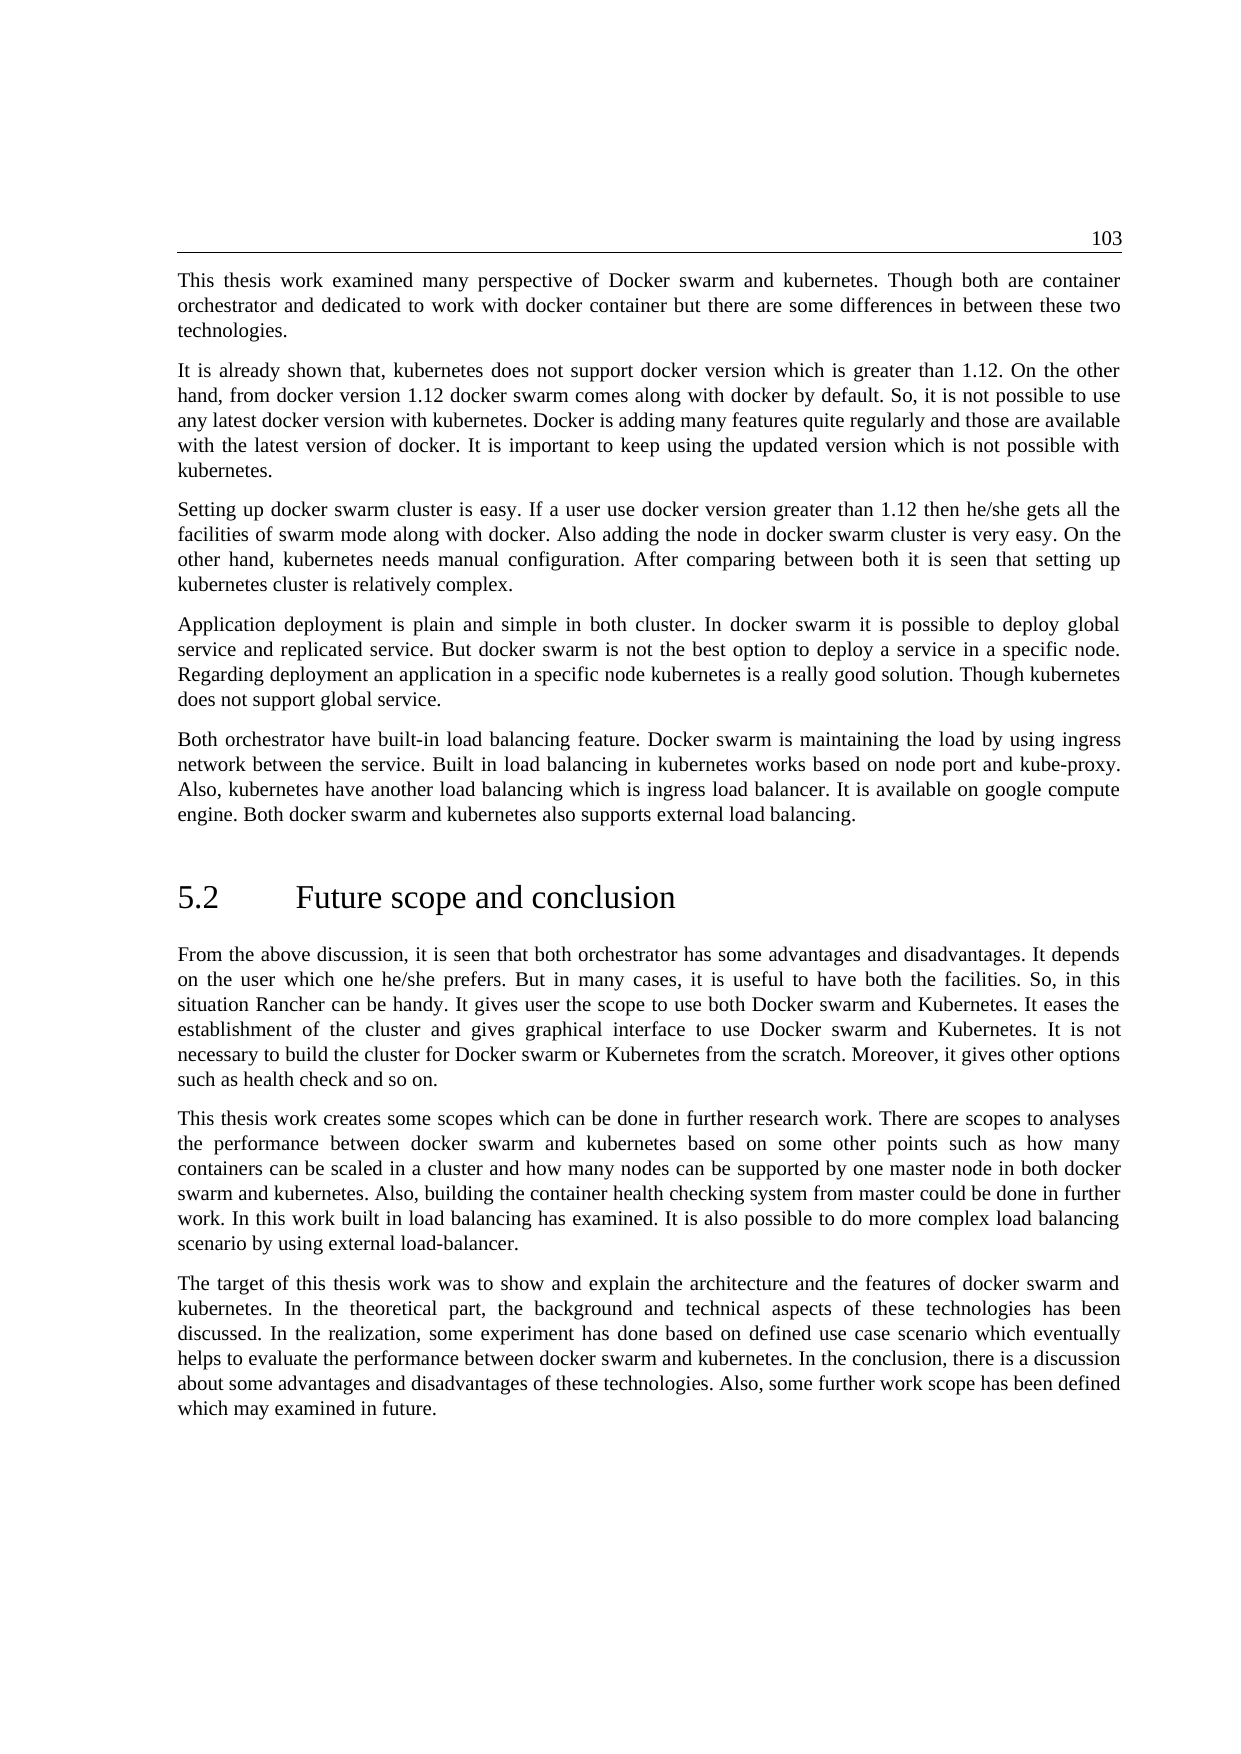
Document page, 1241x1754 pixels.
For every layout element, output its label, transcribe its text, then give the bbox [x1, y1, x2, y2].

text Application deployment is plain and simple in both cluster. In docker swarm it is possible to deploy global service and replicated service. But docker swarm is not the best option to deploy a service in a specific node. Regarding deployment an application in a specific node kubernetes is a really good solution. Though kubernetes does not support global service. [177, 611, 1122, 711]
text From the above discussion, it is seen that both orchestrator has some advantages and disadvantages. It depends on the user which one he/she prefers. But in many cases, it is useful to have both the facilities. So, in this situation Rancher can be handy. It gives user the scope to use both Docker swarm and Kubernetes. It eases the establishment of the cluster and gives graphical interface to use Docker swarm and Kubernetes. It is not necessary to build the cluster for Docker swarm or Kubernetes from the scratch. Moreover, it gives other options such as health check and so on. [177, 941, 1122, 1091]
subtitle Future scope and conclusion [177, 876, 1122, 916]
text Setting up docker swarm cluster is easy. If a user use docker version greater than 1.12 then he/she gets all the facilities of swarm mode along with docker. Also adding the node in docker swarm cluster is very easy. On the other hand, kubernetes needs manual configuration. After comparing between both it is seen that setting up kubernetes cluster is relatively complex. [177, 496, 1122, 596]
text This thesis work examined many perspective of Docker swarm and kubernetes. Though both are container orchestrator and dedicated to work with docker container but there are some differences in between these two technologies. [177, 267, 1122, 342]
text This thesis work creates some scopes which can be done in further research work. There are scopes to analyses the performance between docker swarm and kubernetes based on some other points such as how many containers can be scaled in a cluster and how many nodes can be supported by one master node in both docker swarm and kubernetes. Also, building the container health checking system from master could be done in further work. In this work built in load balancing has examined. It is also possible to do more complex load balancing scenario by using external load-balancer. [177, 1105, 1122, 1255]
text The target of this thesis work was to show and explain the architecture and the features of docker swarm and kubernetes. In the theoretical part, the background and technical aspects of these technologies has been discussed. In the realization, some experiment has done based on defined use case scenario which eventually helps to evaluate the performance between docker swarm and kubernetes. In the conclusion, there is a discussion about some advantages and disadvantages of these technologies. Also, some further work scope has been defined which may examined in future. [177, 1270, 1122, 1420]
text Both orchestrator have built-in load balancing feature. Docker swarm is maintaining the load by using ingress network between the service. Built in load balancing in kubernetes works based on node port and kube-proxy. Also, kubernetes have another load balancing which is ingress load balancer. It is available on google compute engine. Both docker swarm and kubernetes also supports external load balancing. [177, 726, 1122, 826]
text It is already shown that, kubernetes does not support docker version which is greater than 1.12. On the other hand, from docker version 1.12 docker swarm comes along with docker by default. So, it is not possible to use any latest docker version with kubernetes. Docker is adding many features quite regularly and those are available with the latest version of docker. It is important to keep using the updated version which is not possible with kubernetes. [177, 357, 1122, 482]
